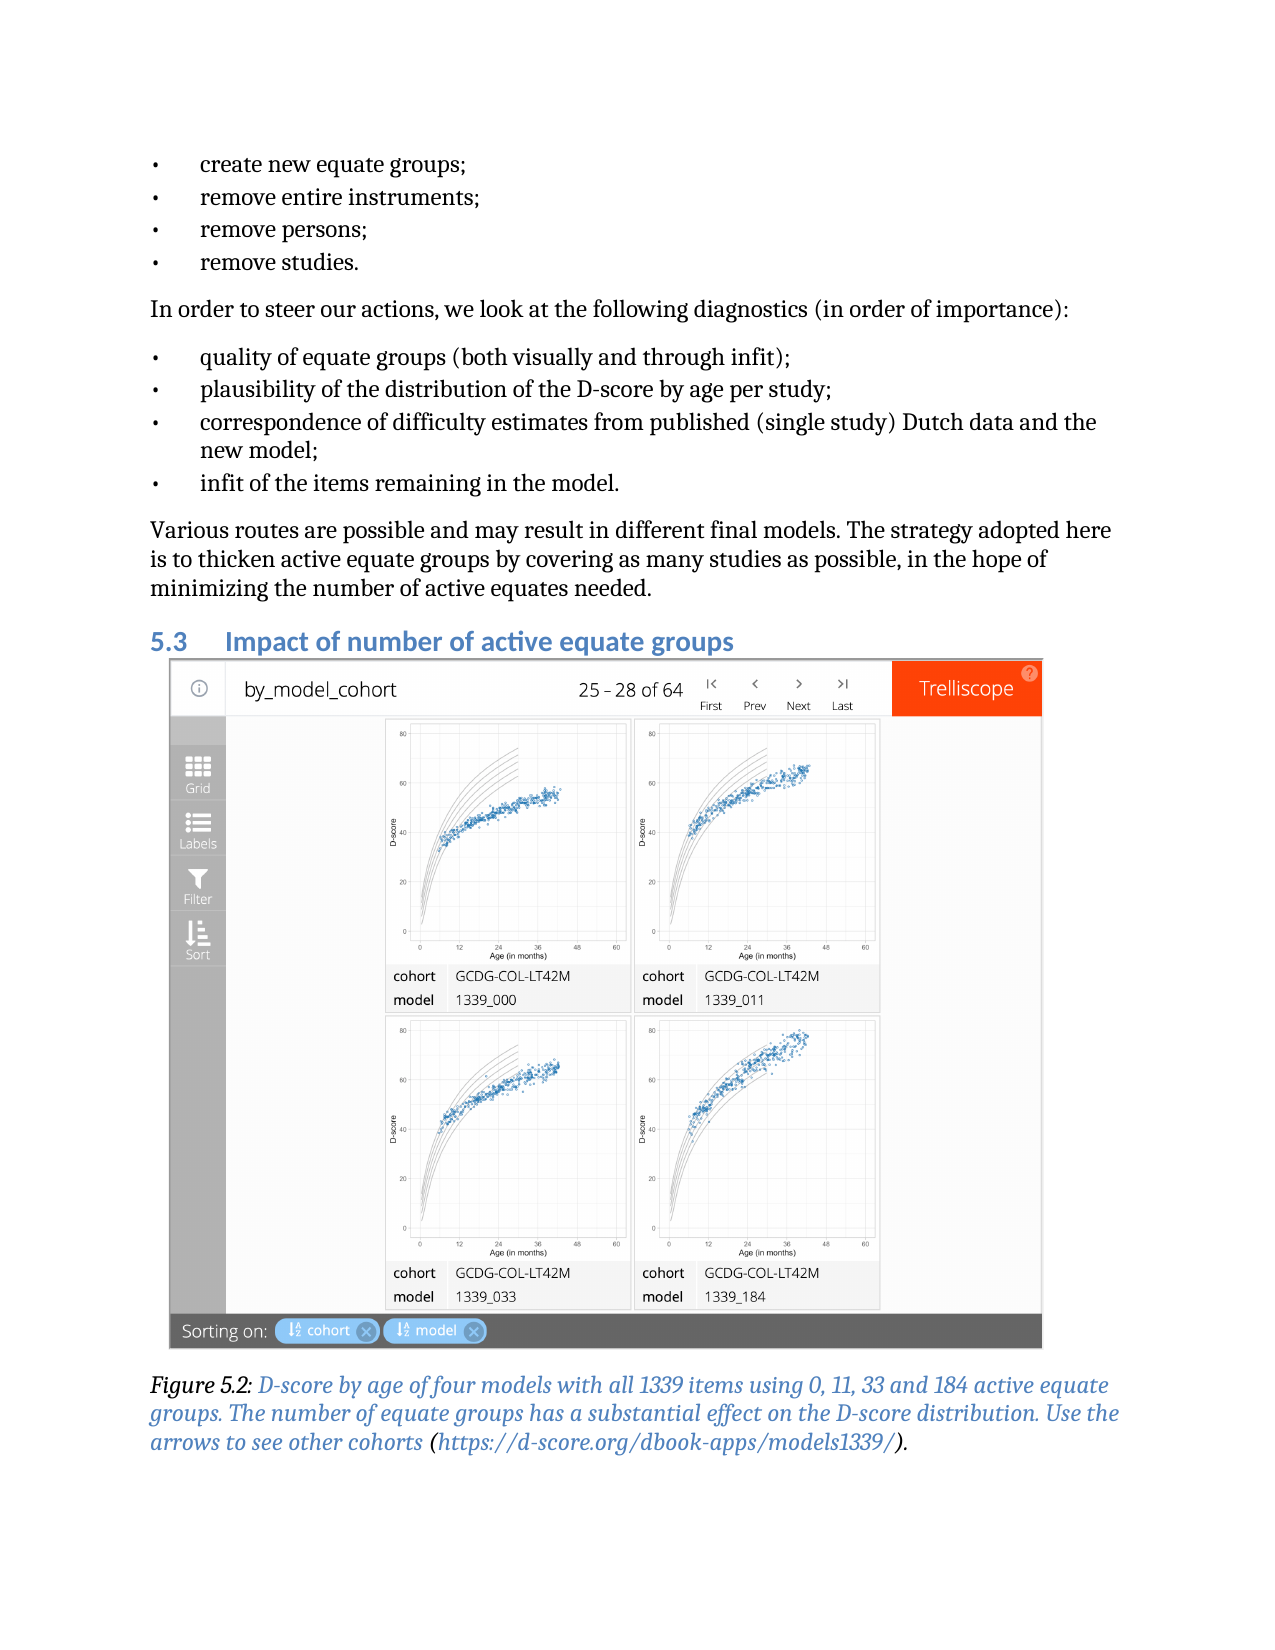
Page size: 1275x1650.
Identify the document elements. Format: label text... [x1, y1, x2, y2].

text Various routes are possible and may result in different final models. The strategy adopted here is to thicken active equate groups by covering as many studies as possible, in the hope of minimizing the number of active equates needed. [150, 516, 1125, 602]
list correspondence of difficulty estimates from published (single study) Dutch data and the new model; [150, 407, 1125, 465]
list quality of equate groups (both visually and through infit); [150, 342, 1125, 371]
subtitle 5.3 Impact of number of active equate groups [150, 623, 1125, 659]
picture [168, 658, 1044, 1350]
text Figure 5.2: D-score by age of four models with all 1339 items using 0, 11, 33 and 184 active equate groups. The number of equate groups has a substantial effect on the D-score distribution. Use the arrows to see other cohorts (https://d-score.org/dbook-apps/models1339/). [150, 1371, 1125, 1457]
list create new equate groups; [150, 150, 1125, 179]
list remove studies. [150, 247, 1125, 276]
list remove persons; [150, 215, 1125, 244]
text In order to steer our actions, we look at the following diagnostics (in order of importance): [150, 295, 1125, 324]
list plausibility of the distribution of the D-score by age per study; [150, 375, 1125, 404]
list infit of the items remaining in the model. [150, 469, 1125, 497]
list remove entire instruments; [150, 182, 1125, 211]
